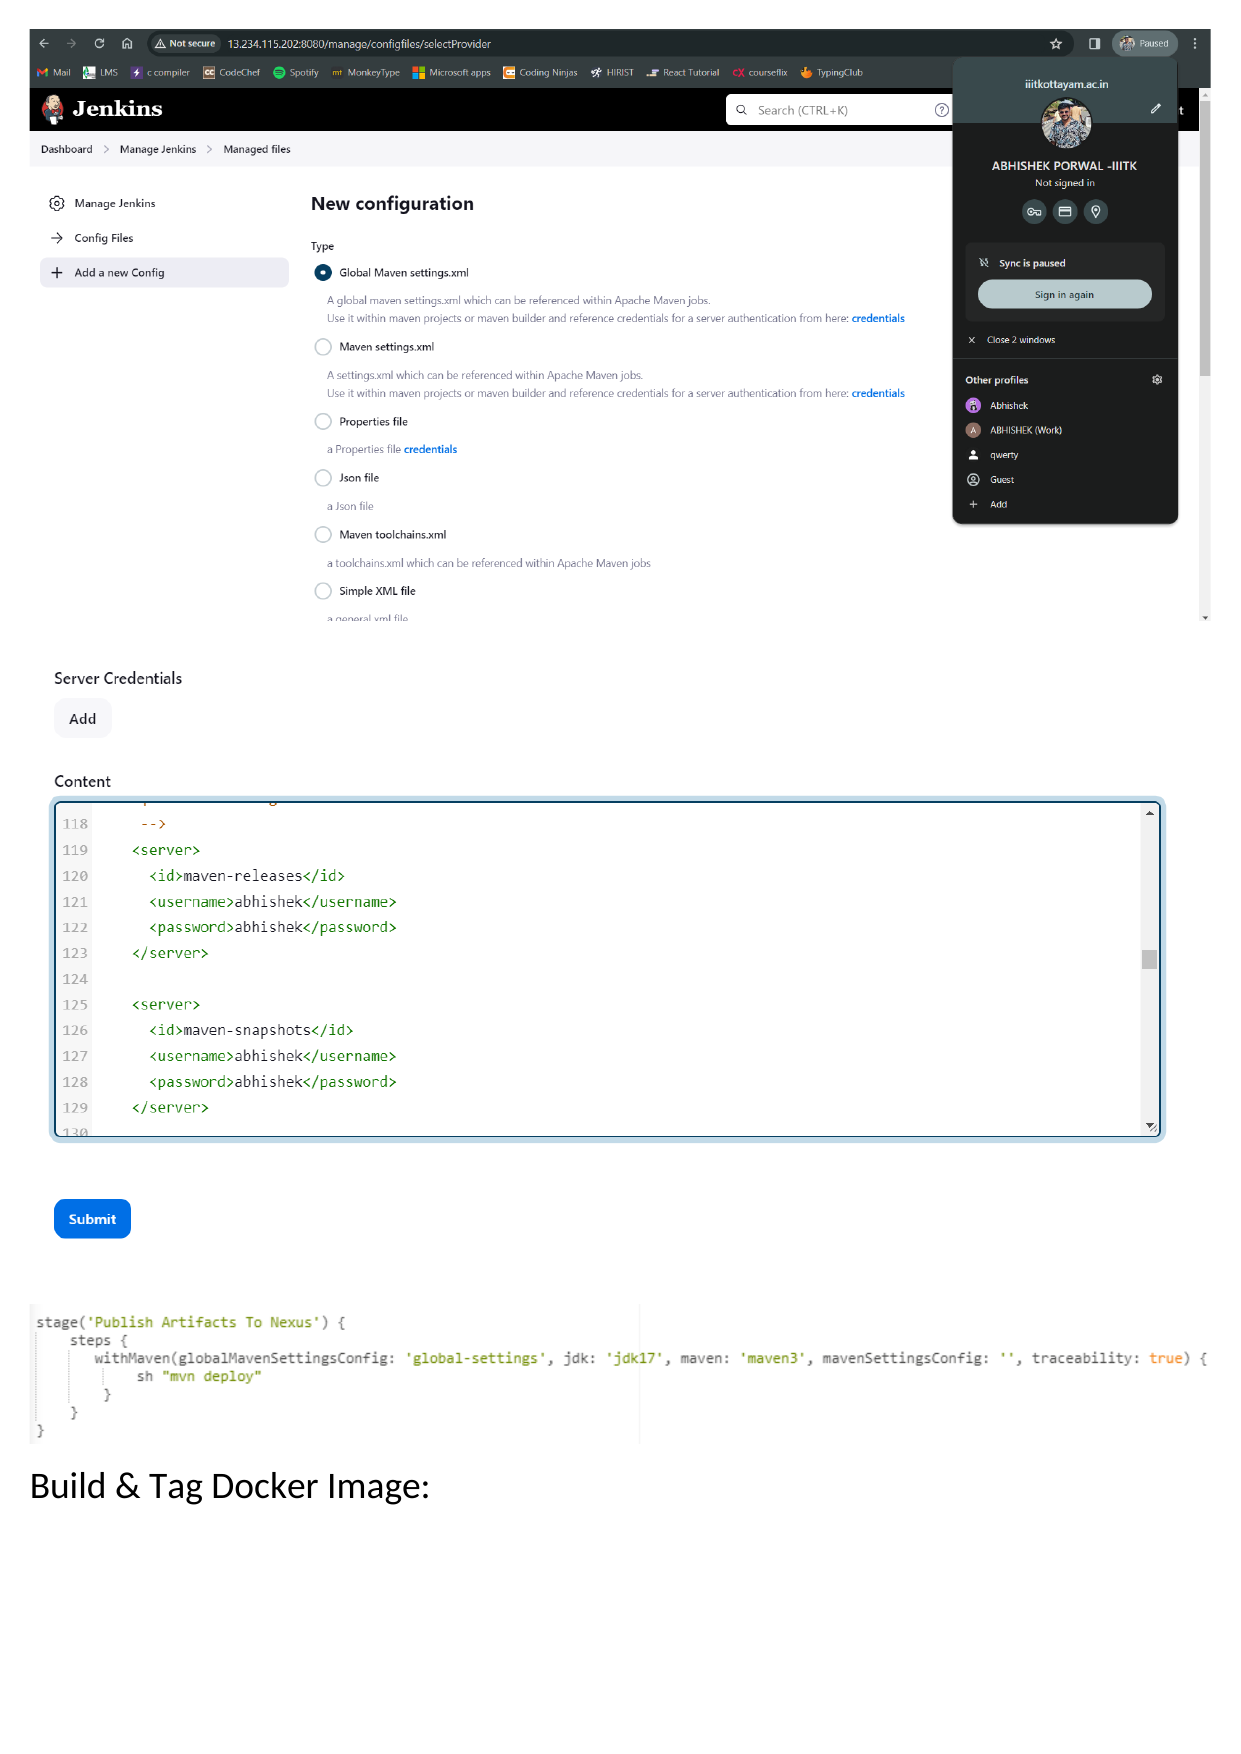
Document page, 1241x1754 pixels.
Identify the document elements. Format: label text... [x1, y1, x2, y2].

text Build & Tag Docker Image: [29, 1462, 1211, 1508]
picture [29, 639, 1211, 1286]
picture [29, 29, 1211, 621]
picture [29, 1304, 1211, 1444]
